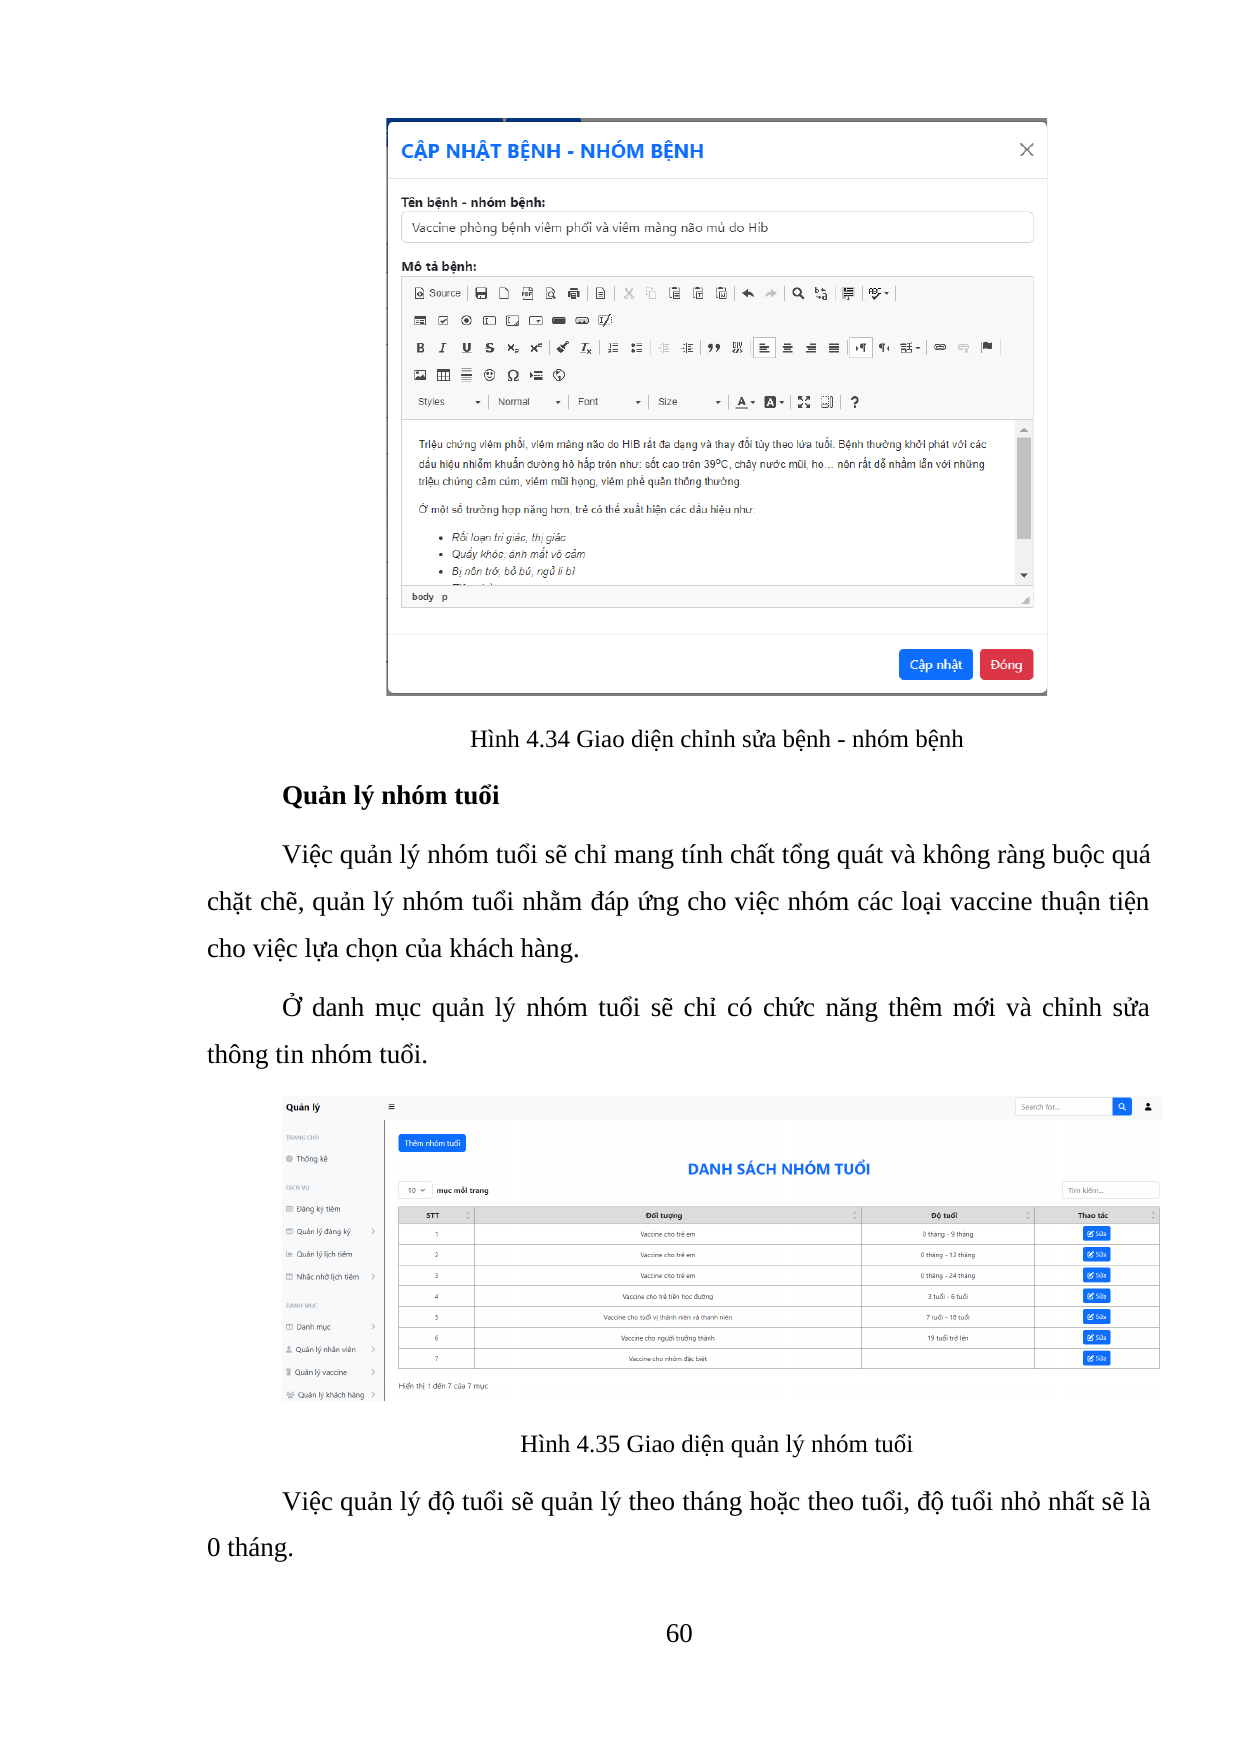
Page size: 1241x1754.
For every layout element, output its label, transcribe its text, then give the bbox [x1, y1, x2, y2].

picture [386, 118, 1048, 696]
text Việc quản lý độ tuổi sẽ quản lý theo tháng hoặc theo tuổi, độ tuổi nhỏ nhất sẽ là 0 tháng. [207, 1485, 1152, 1562]
text Quản lý nhóm tuổi [207, 779, 1152, 811]
picture [281, 1096, 1163, 1401]
text Việc quản lý nhóm tuổi sẽ chỉ mang tính chất tổng quát và không ràng buộc quá chặt chẽ, quản lý nhóm tuổi nhằm đáp ứng cho việc nhóm các loại vaccine thuận tiện cho việc lựa chọn của khách hàng. [207, 838, 1152, 963]
text Ở danh mục quản lý nhóm tuổi sẽ chỉ có chức năng thêm mới và chỉnh sửa thông tin nhóm tuổi. [207, 991, 1152, 1069]
